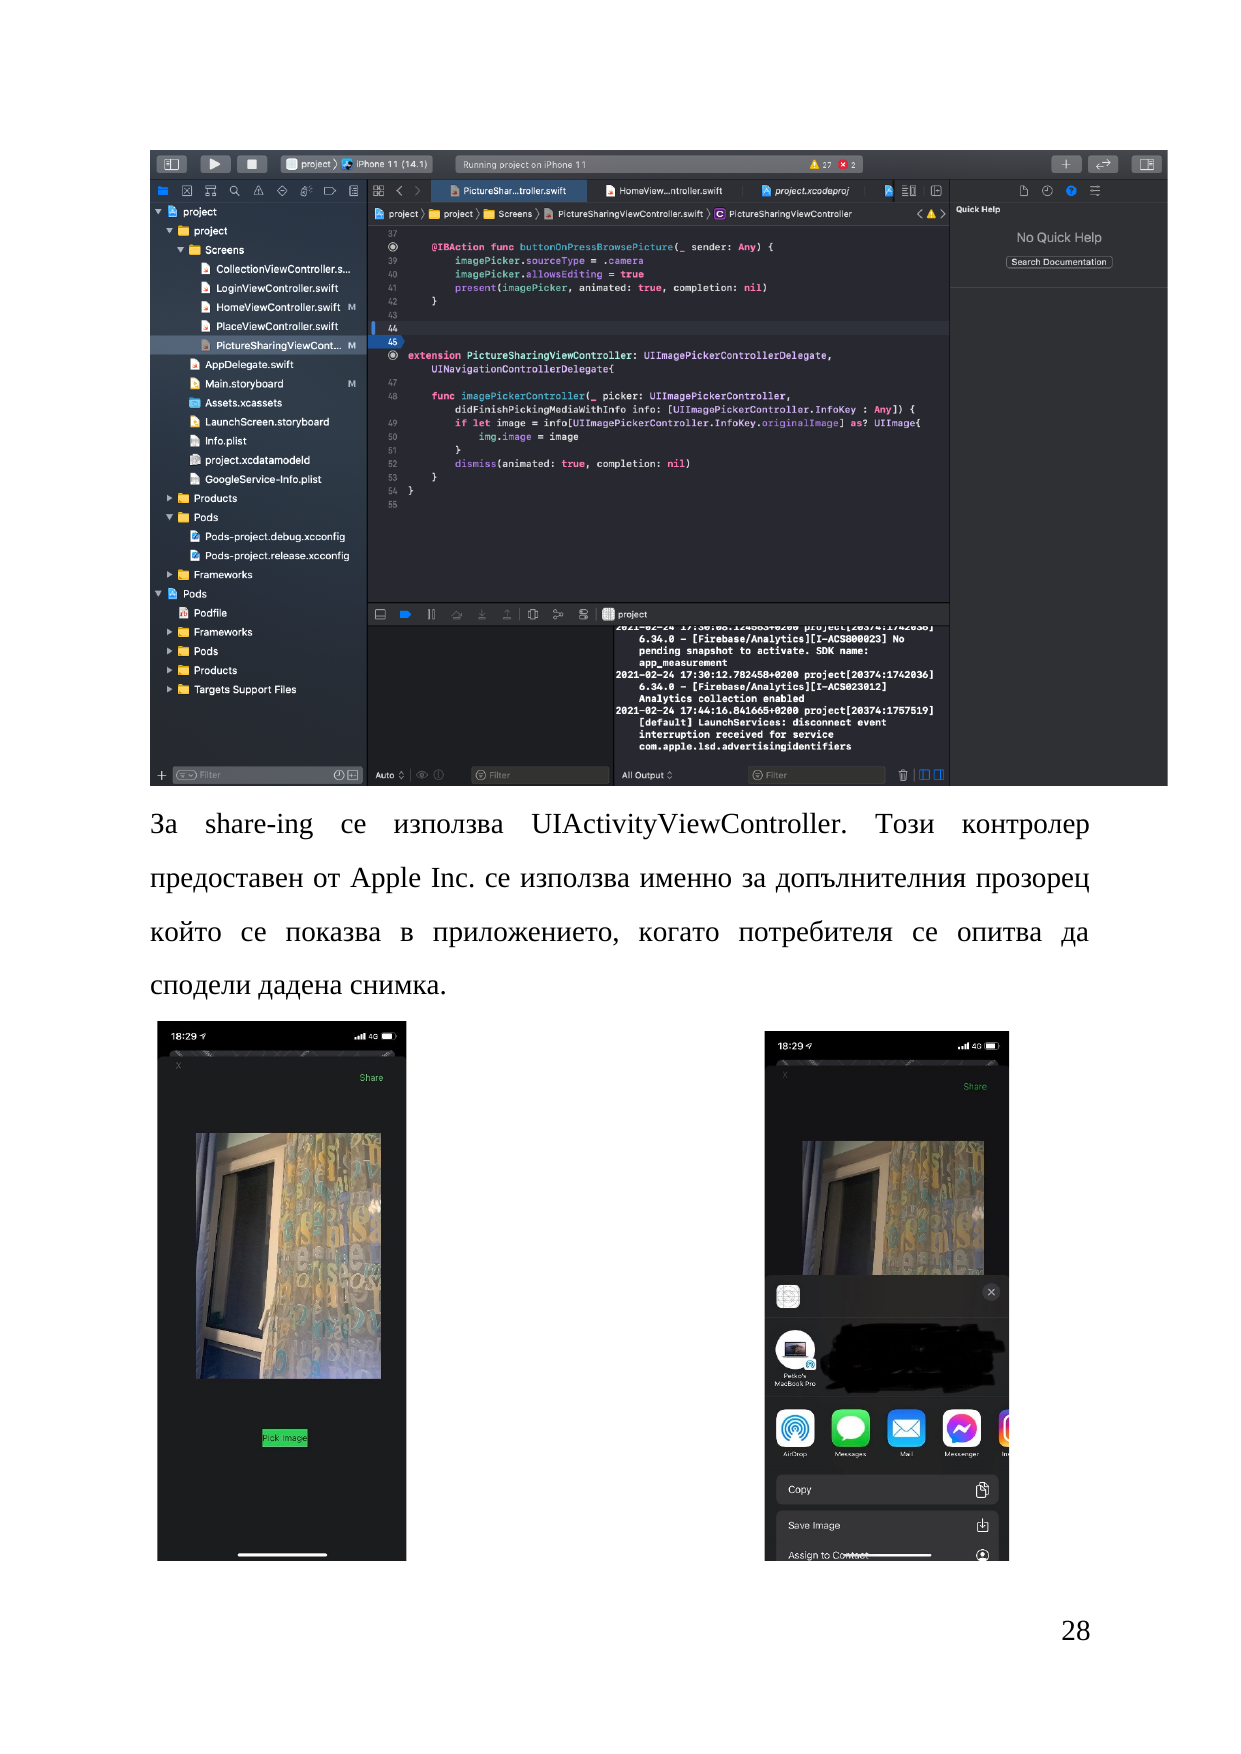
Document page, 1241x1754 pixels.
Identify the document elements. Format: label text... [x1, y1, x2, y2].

picture [157, 1021, 407, 1561]
picture [150, 150, 1168, 786]
text За share-ing се използва UIActivityViewController. Този контролер предоставен от Apple Inc. се използва именно за допълнителния прозорец който се показва в приложението, когато потребителя се опитва да сподели дадена снимка. [150, 807, 1090, 1001]
picture [764, 1031, 1010, 1561]
